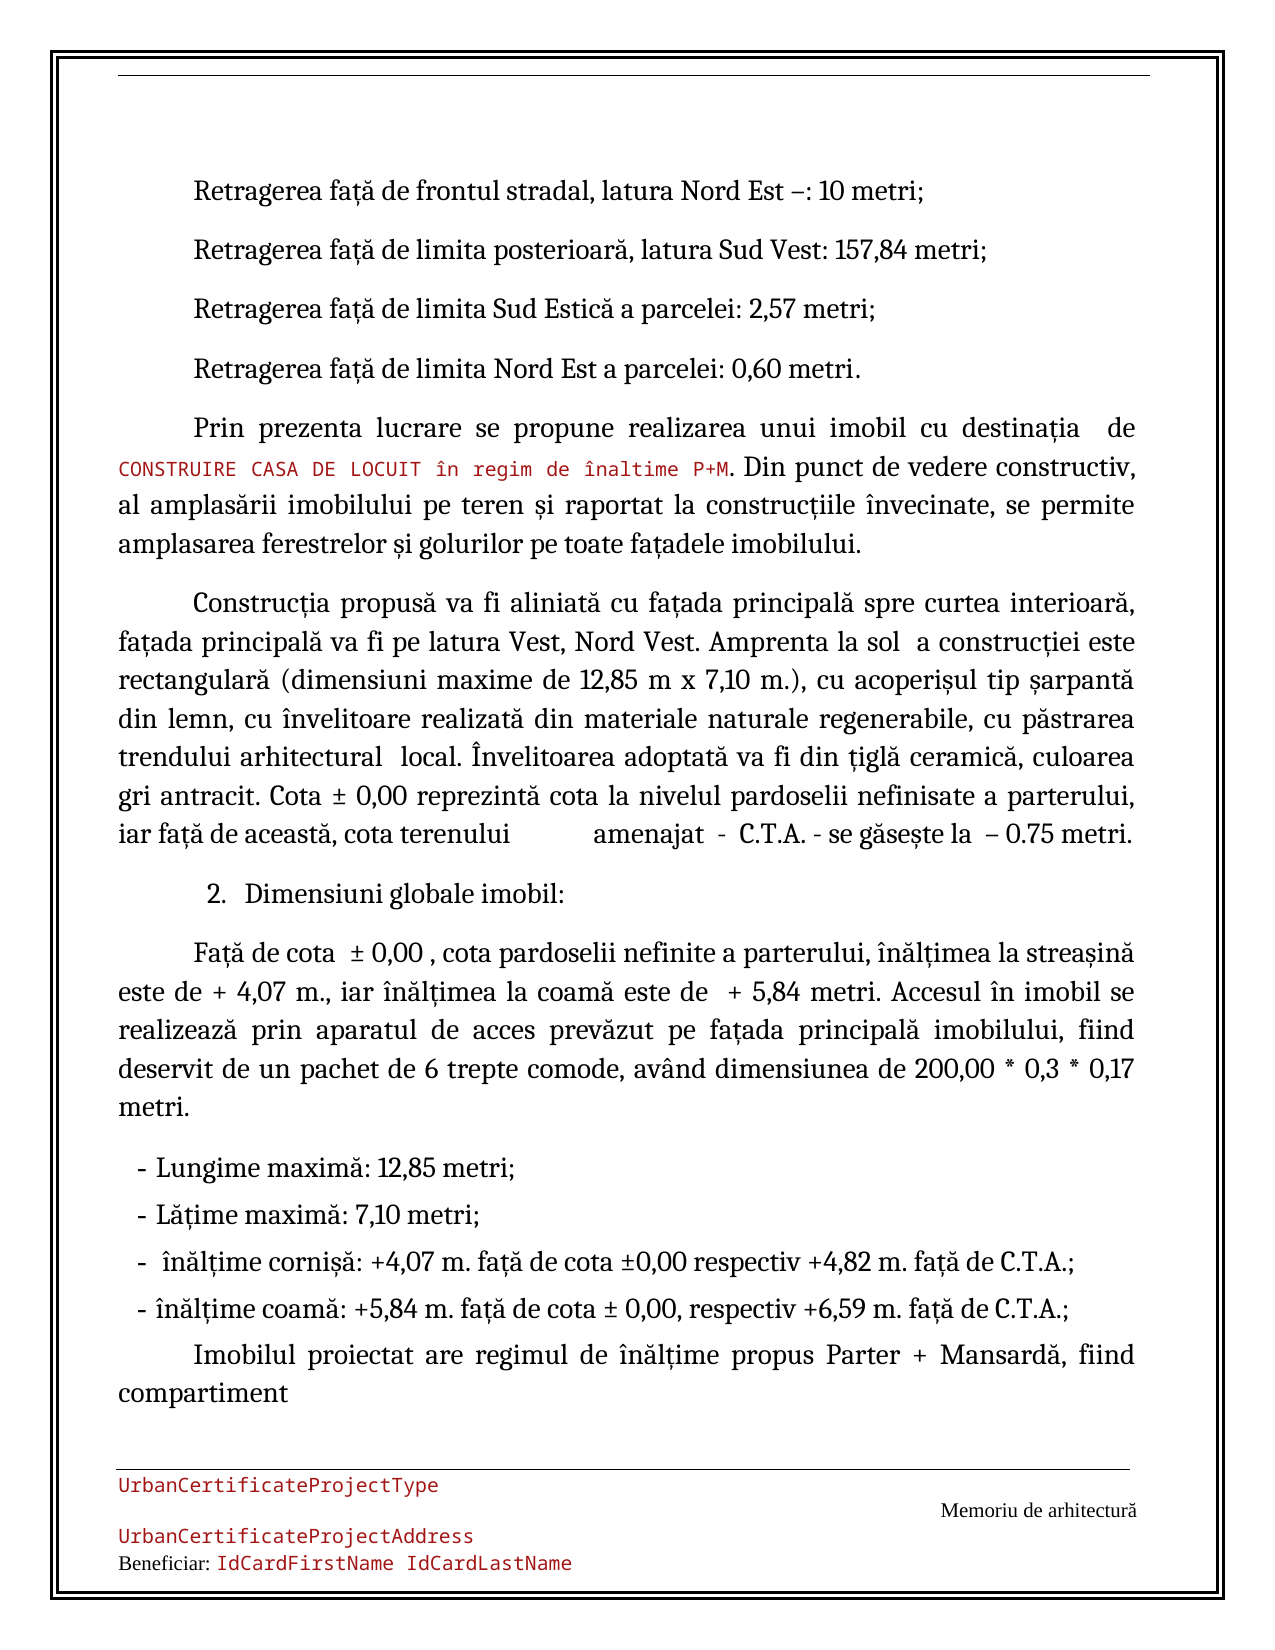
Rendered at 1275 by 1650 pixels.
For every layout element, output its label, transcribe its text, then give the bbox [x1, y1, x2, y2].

text Retragerea față de limita posterioară, latura Sud Vest: 157,84 metri; [118, 233, 1137, 267]
list Lungime maximă: 12,85 metri; [137, 1150, 1137, 1184]
text Retragerea față de frontul stradal, latura Nord Est –: 10 metri; [118, 174, 1137, 207]
text Prin prezenta lucrare se propune realizarea unui imobil cu destinația de CONSTRUIRE CASA DE LOCUIT în regim de înaltime P+M. Din punct de vedere constructiv, al amplasării imobilului pe teren și raportat la construcțiile învecinate, se permite amplasarea ferestrelor și golurilor pe toate fațadele imobilului. [118, 411, 1137, 560]
text Retragerea față de limita Sud Estică a parcelei: 2,57 metri; [118, 292, 1137, 326]
text Față de cota ± 0,00 , cota pardoselii nefinite a parterului, înălțimea la streașină este de + 4,07 m., iar înălțimea la coamă este de + 5,84 metri. Accesul în imobil se realizează prin aparatul de acces prevăzut pe fațada principală imobilului, fiind deservit de un pachet de 6 trepte comode, având dimensiunea de 200,00 * 0,3 * 0,17 metri. [118, 936, 1137, 1124]
text Retragerea față de limita Nord Est a parcelei: 0,60 metri. [118, 352, 1137, 385]
list Lățime maximă: 7,10 metri; [137, 1197, 1137, 1231]
list Dimensiuni globale imobil: [207, 877, 1137, 910]
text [118, 1338, 1137, 1410]
text Construcția propusă va fi aliniată cu fațada principală spre curtea interioară, fațada principală va fi pe latura Vest, Nord Vest. Amprenta la sol a construcției este rectangulară (dimensiuni maxime de 12,85 m x 7,10 m.), cu acoperișul tip șarpantă din lemn, cu învelitoare realizată din materiale naturale regenerabile, cu păstrarea trendului arhitectural local. Învelitoarea adoptată va fi din țiglă ceramică, culoarea gri antracit. Cota ± 0,00 reprezintă cota la nivelul pardoselii nefinisate a parterului, iar față de această, cota terenului amenajat - C.T.A. - se găsește la – 0.75 metri. [118, 586, 1137, 851]
list înălțime cornișă: +4,07 m. față de cota ±0,00 respectiv +4,82 m. față de C.T.A.; [137, 1244, 1137, 1278]
list înălțime coamă: +5,84 m. față de cota ± 0,00, respectiv +6,59 m. față de C.T.A.; [137, 1291, 1137, 1326]
